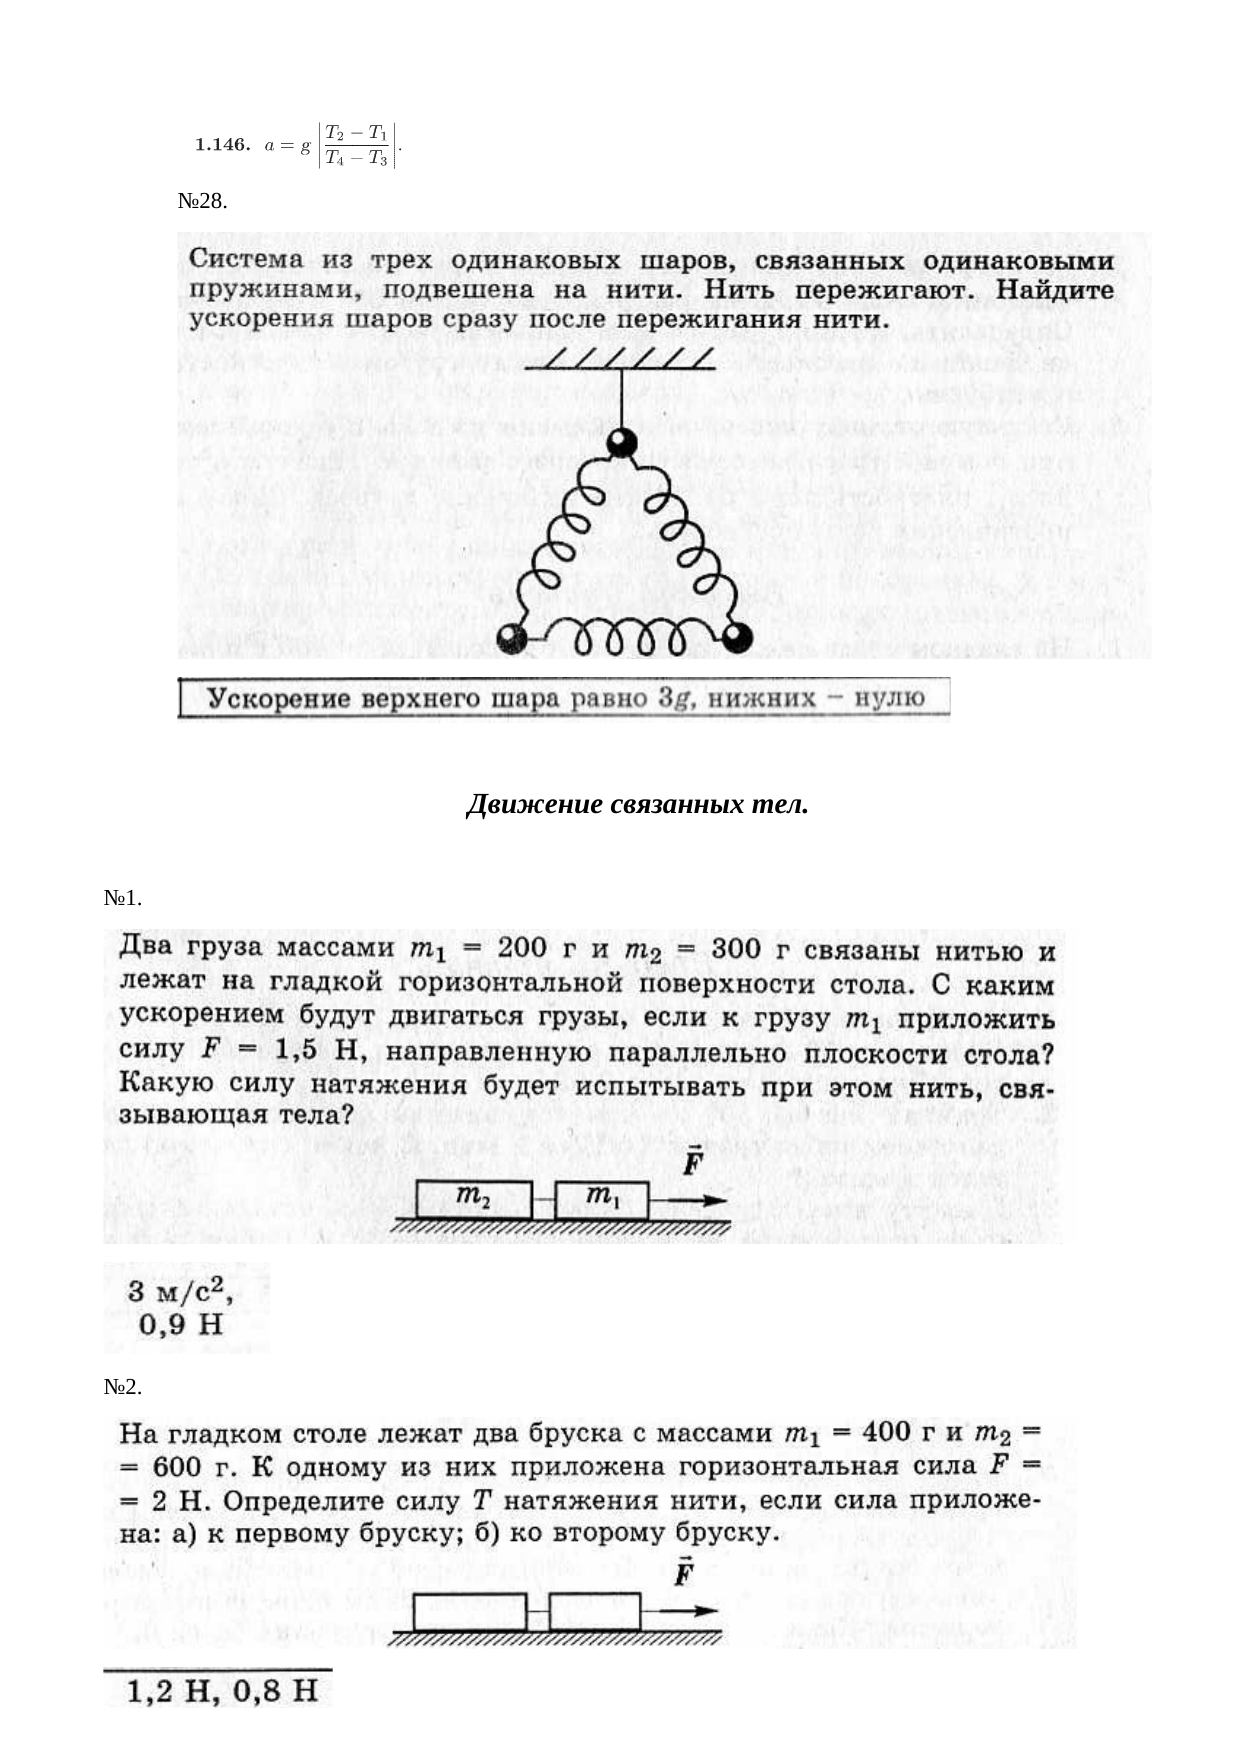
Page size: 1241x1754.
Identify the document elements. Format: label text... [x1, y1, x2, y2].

text №28. [177, 187, 1152, 213]
text №2. [103, 1373, 1152, 1399]
text Движение связанных тел. [103, 786, 1152, 820]
picture [177, 118, 411, 169]
text №1. [103, 884, 1152, 911]
